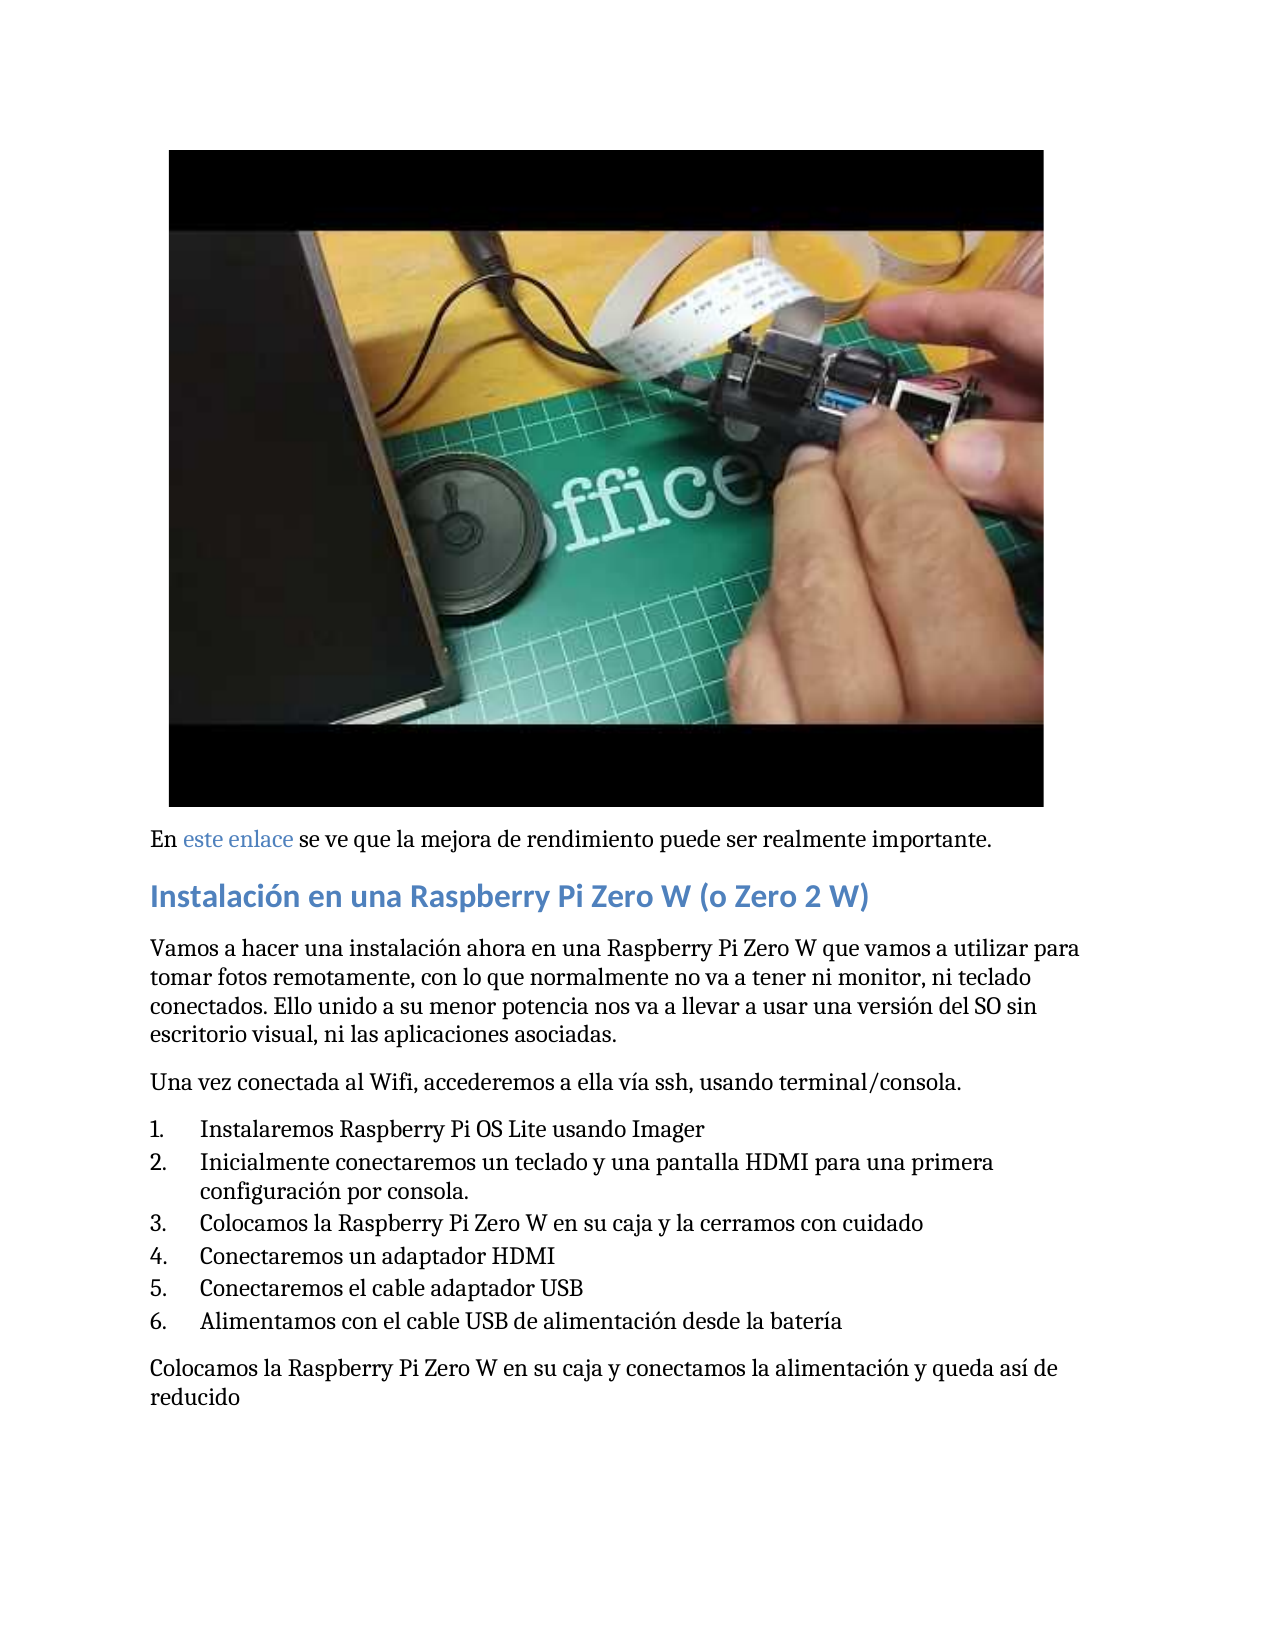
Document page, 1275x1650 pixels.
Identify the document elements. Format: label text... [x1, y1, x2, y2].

subtitle Instalación en una Raspberry Pi Zero W (o Zero 2 W) [150, 874, 1125, 915]
text Vamos a hacer una instalación ahora en una Raspberry Pi Zero W que vamos a utilizar para tomar fotos remotamente, con lo que normalmente no va a tener ni monitor, ni teclado conectados. Ello unido a su menor potencia nos va a llevar a usar una versión del SO sin escritorio visual, ni las aplicaciones asociadas. [150, 934, 1125, 1049]
list Instalaremos Raspberry Pi OS Lite usando Imager [150, 1115, 1125, 1144]
picture [168, 150, 1044, 807]
list Colocamos la Raspberry Pi Zero W en su caja y la cerramos con cuidado [150, 1209, 1125, 1238]
text En este enlace se ve que la mejora de rendimiento puede ser realmente importante. [150, 825, 1125, 854]
list Conectaremos un adaptador HDMI [150, 1242, 1125, 1270]
text Colocamos la Raspberry Pi Zero W en su caja y conectamos la alimentación y queda así de reducido [150, 1354, 1125, 1412]
list Alimentamos con el cable USB de alimentación desde la batería [150, 1307, 1125, 1335]
list Conectaremos el cable adaptador USB [150, 1274, 1125, 1303]
text Una vez conectada al Wifi, accederemos a ella vía ssh, usando terminal/consola. [150, 1068, 1125, 1097]
list Inicialmente conectaremos un teclado y una pantalla HDMI para una primera configuración por consola. [150, 1148, 1125, 1205]
